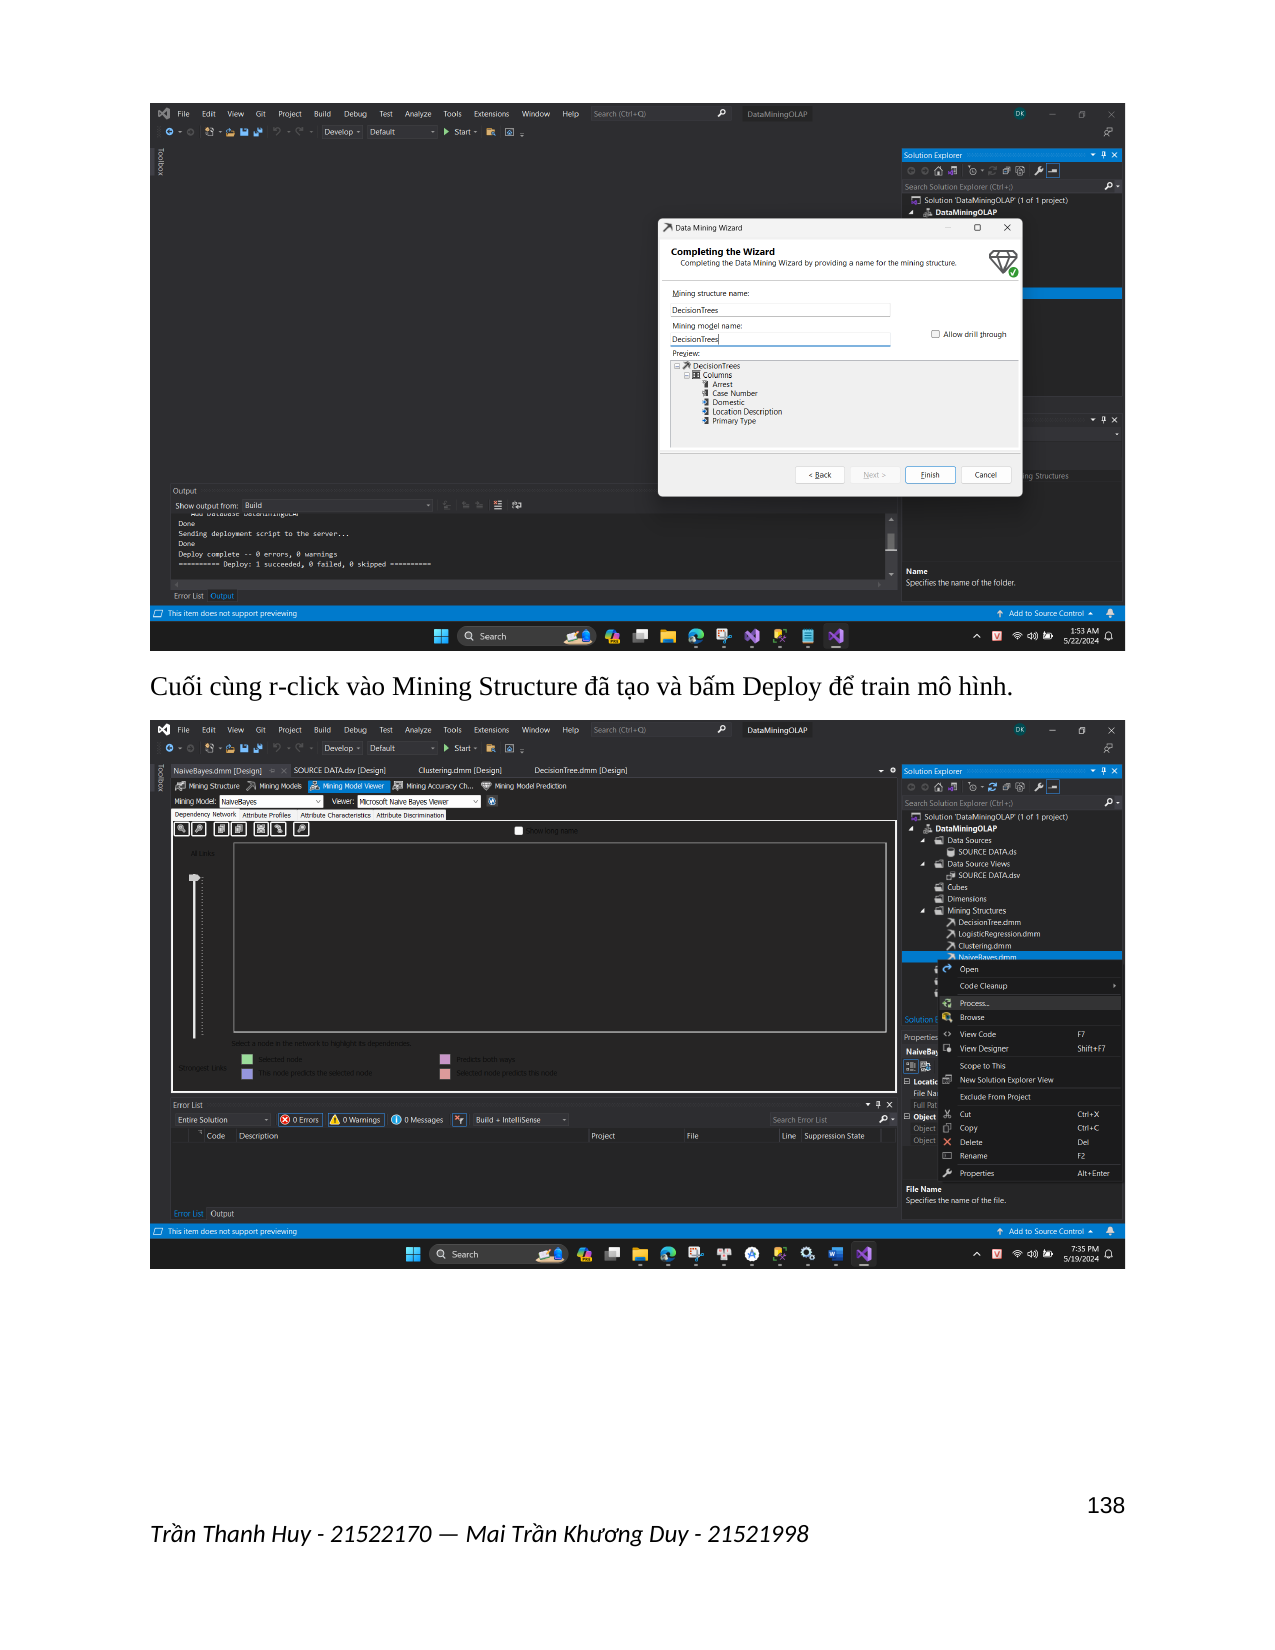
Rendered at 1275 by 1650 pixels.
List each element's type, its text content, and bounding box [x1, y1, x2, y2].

picture [150, 103, 1125, 651]
picture [150, 720, 1125, 1269]
text Cuối cùng r-click vào Mining Structure đã tạo và bấm Deploy để train mô hình. [150, 670, 1125, 701]
